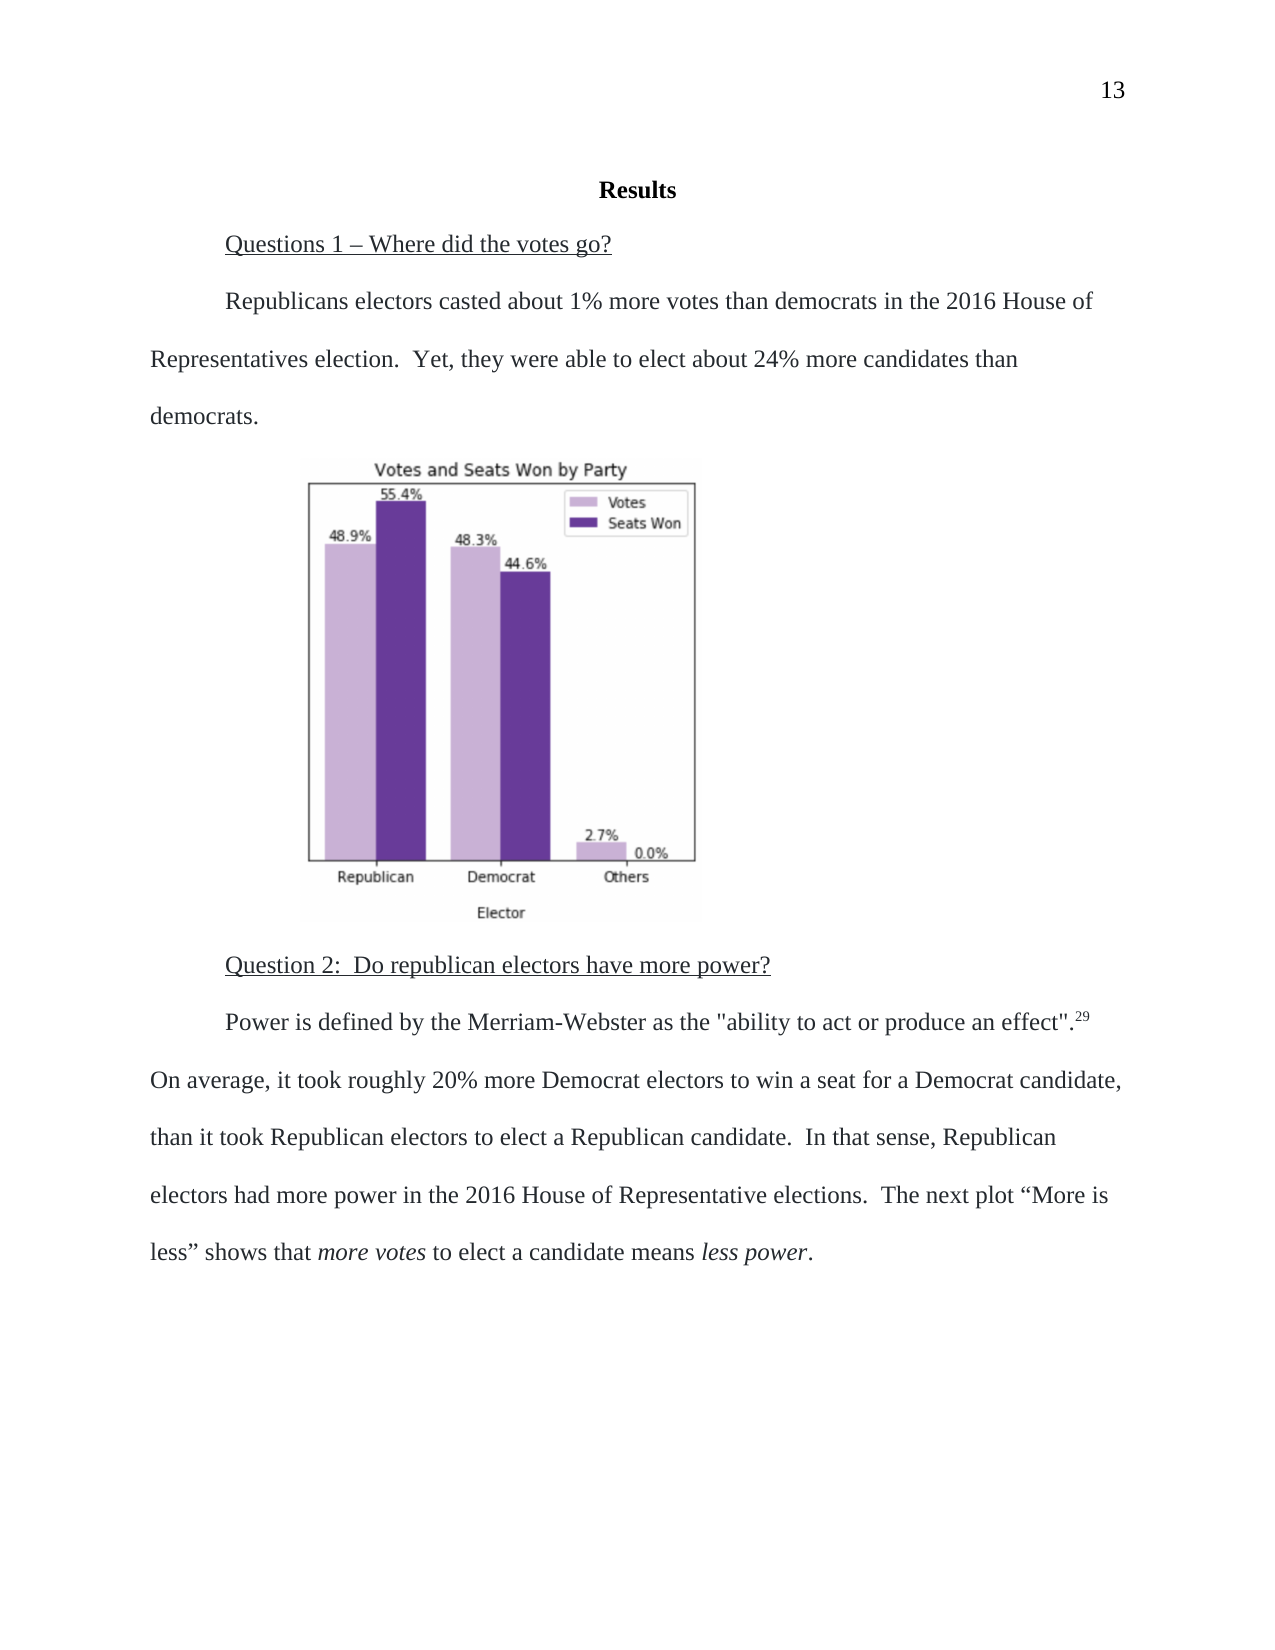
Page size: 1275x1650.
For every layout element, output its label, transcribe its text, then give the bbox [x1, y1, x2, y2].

picture [300, 458, 702, 922]
subtitle Results [150, 175, 1125, 204]
text Question 2: Do republican electors have more power? [150, 950, 1125, 979]
text Republicans electors casted about 1% more votes than democrats in the 2016 House of Representatives election. Yet, they were able to elect about 24% more candidates than democrats. [150, 286, 1125, 430]
text Power is defined by the Merriam-Webster as the "ability to act or produce an effect".29 On average, it took roughly 20% more Democrat electors to win a seat for a Democrat candidate, than it took Republican electors to elect a Republican candidate. In that sense, Republican electors had more power in the 2016 House of Representative elections. The next plot “More is less” shows that more votes to elect a candidate means less power. [150, 1007, 1125, 1266]
text Questions 1 – Where did the votes go? [150, 229, 1125, 257]
